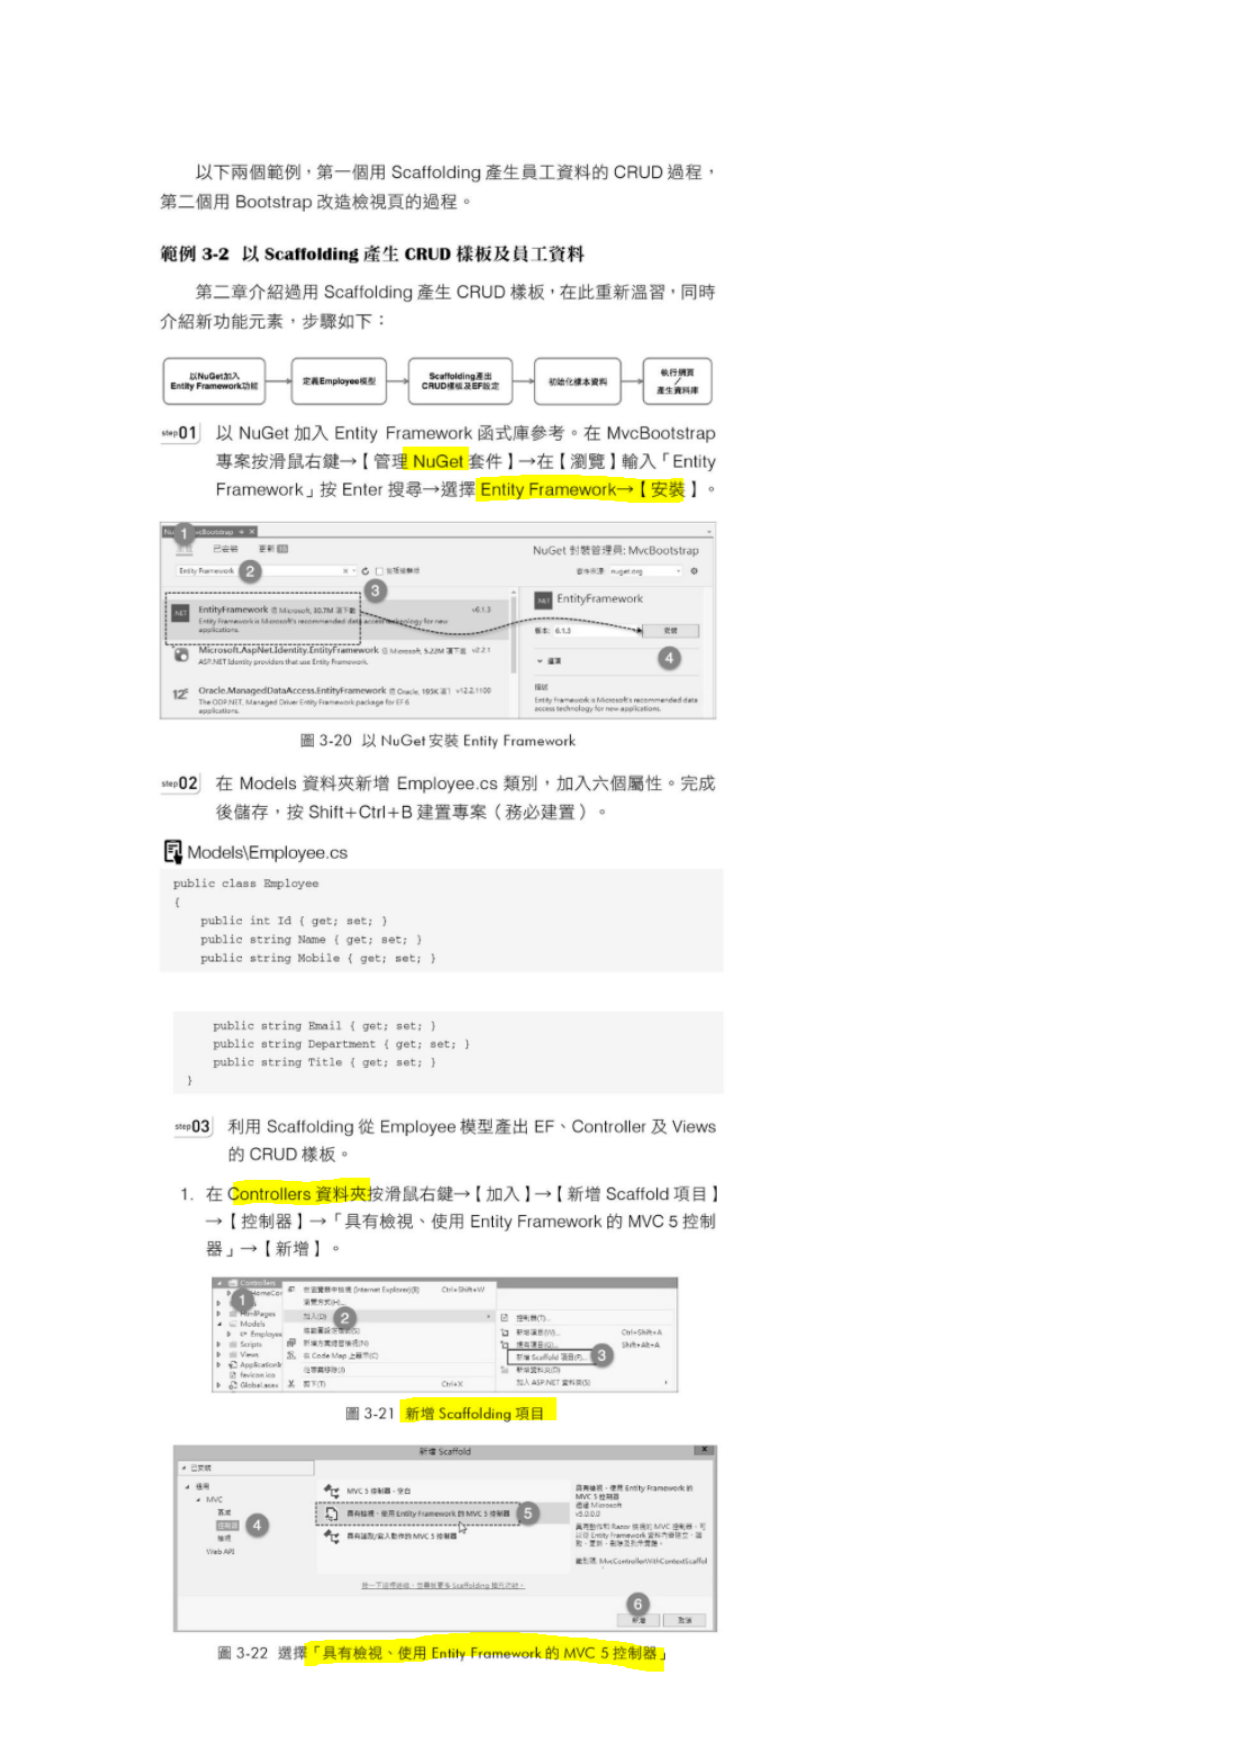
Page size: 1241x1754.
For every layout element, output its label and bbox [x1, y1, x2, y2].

picture [153, 1001, 753, 1687]
picture [150, 150, 734, 979]
